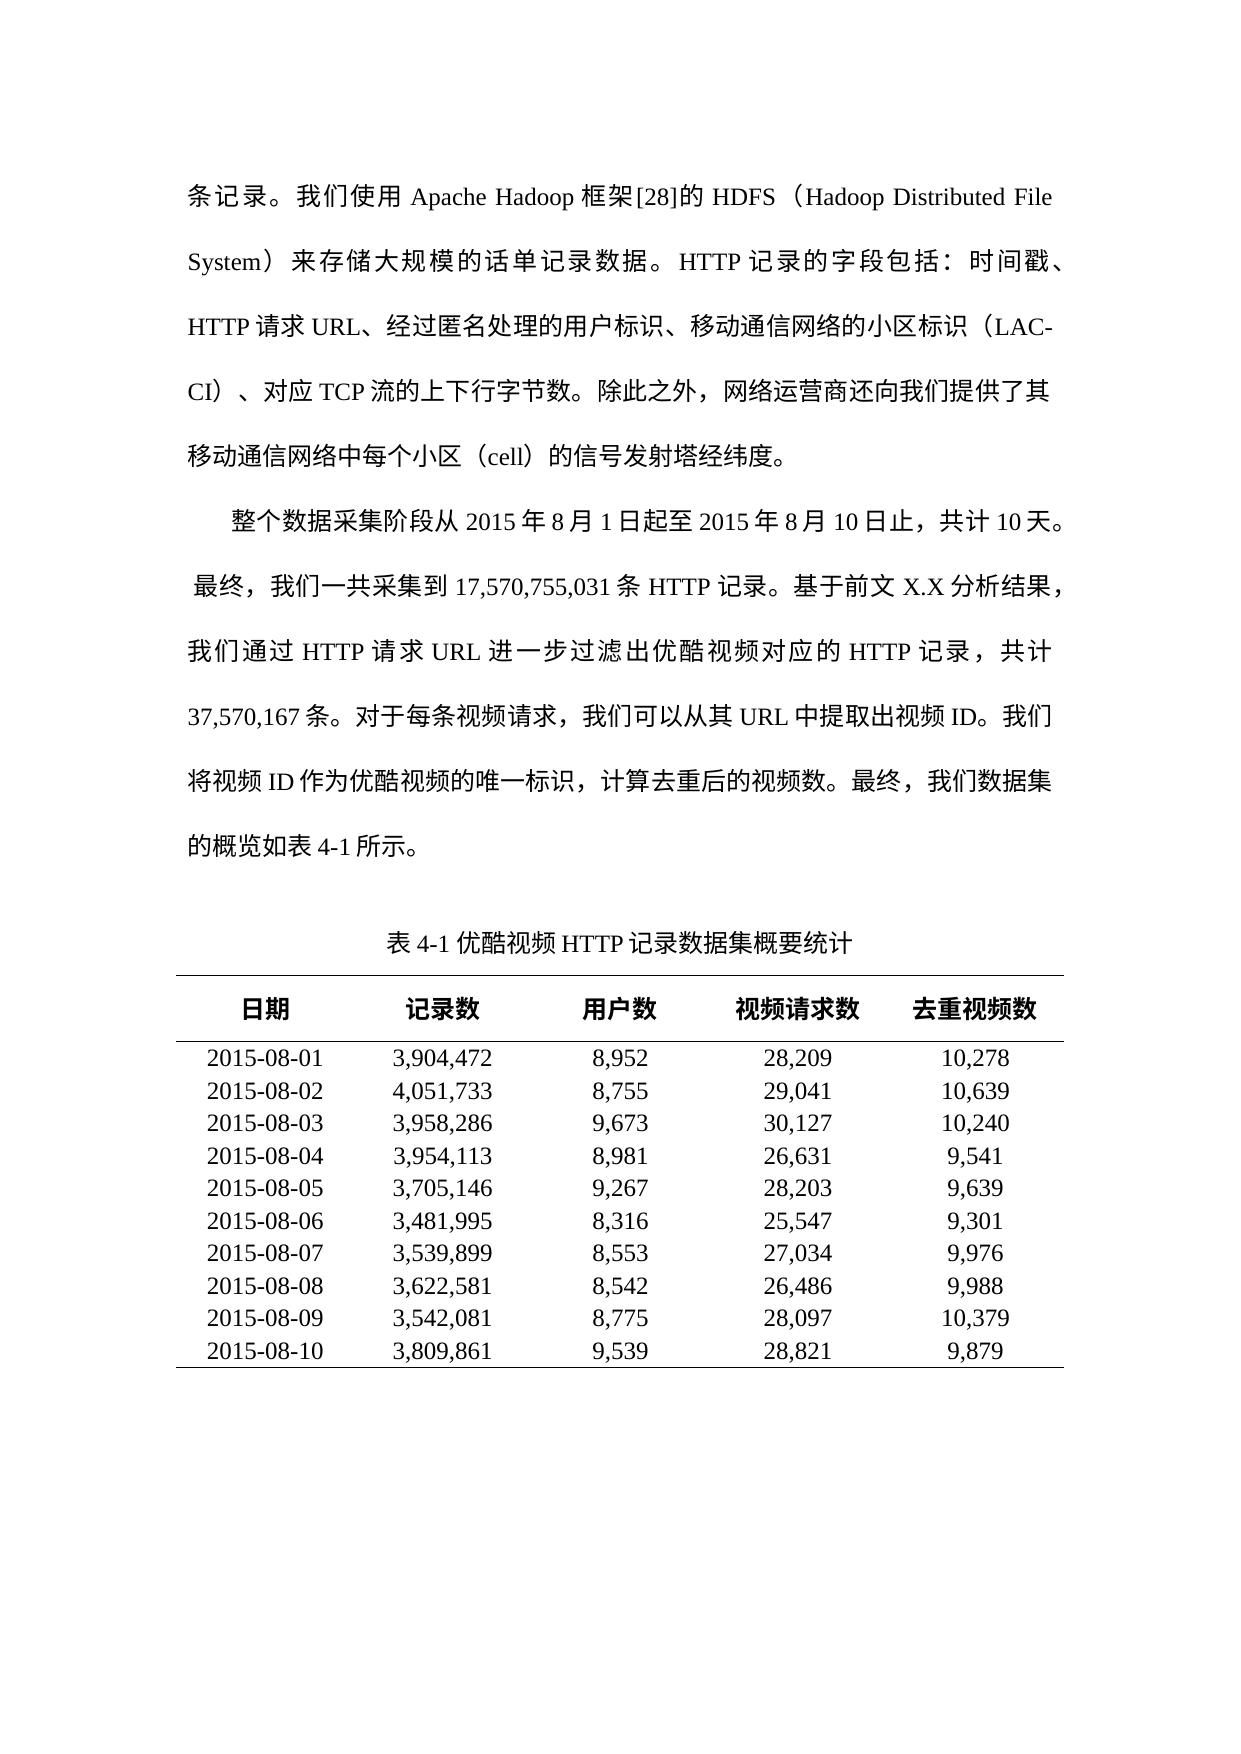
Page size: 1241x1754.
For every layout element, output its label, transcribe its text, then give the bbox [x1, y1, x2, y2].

table_header 用户数 [531, 976, 709, 1041]
table_header 记录数 [354, 976, 531, 1041]
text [187, 162, 1053, 487]
table_header 日期 [176, 976, 354, 1041]
table_cell 28,203 [709, 1172, 886, 1204]
table_cell 4,051,733 [354, 1074, 531, 1107]
table_cell 10,379 [886, 1302, 1064, 1334]
table_cell 9,639 [886, 1172, 1064, 1204]
text 整个数据采集阶段从2015年8月1日起至2015年8月10日止，共计10天。 最终，我们一共采集到17,570,755,031条 HTTP 记录。基于前文 X.X分析结果，我们通过HTTP请求URL进一步过滤出优酷视频对应的HTTP记录，共计37,570,167条。对于每条视频请求，我们可以从其URL中提取出视频ID。我们将视频ID作为优酷视频的唯一标识，计算去重后的视频数。最终，我们数据集的概览如表4-1所示。 [187, 487, 1053, 877]
table_cell 27,034 [709, 1237, 886, 1269]
table_cell 10,278 [886, 1042, 1064, 1074]
table_cell 8,755 [531, 1074, 709, 1107]
table_cell 10,240 [886, 1107, 1064, 1139]
table_cell 3,809,861 [354, 1334, 531, 1367]
table_cell 8,553 [531, 1237, 709, 1269]
table_cell 3,539,899 [354, 1237, 531, 1269]
table_cell 26,631 [709, 1139, 886, 1172]
table_cell 9,879 [886, 1334, 1064, 1367]
table_cell 3,622,581 [354, 1269, 531, 1302]
table_cell 2015-08-05 [176, 1172, 354, 1204]
table_cell 2015-08-07 [176, 1237, 354, 1269]
table_cell 3,954,113 [354, 1139, 531, 1172]
table_cell 2015-08-08 [176, 1269, 354, 1302]
table_cell 9,988 [886, 1269, 1064, 1302]
table_cell 3,958,286 [354, 1107, 531, 1139]
table_cell 28,821 [709, 1334, 886, 1367]
table_cell 10,639 [886, 1074, 1064, 1107]
table_cell 8,316 [531, 1204, 709, 1237]
table_cell 2015-08-01 [176, 1042, 354, 1074]
table_cell 2015-08-10 [176, 1334, 354, 1367]
table_cell 3,705,146 [354, 1172, 531, 1204]
table_cell 2015-08-03 [176, 1107, 354, 1139]
table_cell 28,097 [709, 1302, 886, 1334]
table_cell 9,267 [531, 1172, 709, 1204]
table_cell 3,904,472 [354, 1042, 531, 1074]
table_cell 9,301 [886, 1204, 1064, 1237]
table_cell 25,547 [709, 1204, 886, 1237]
table_cell 9,539 [531, 1334, 709, 1367]
table_cell 8,981 [531, 1139, 709, 1172]
table_cell 9,673 [531, 1107, 709, 1139]
table_cell 2015-08-06 [176, 1204, 354, 1237]
table_cell 26,486 [709, 1269, 886, 1302]
table_cell 8,952 [531, 1042, 709, 1074]
table_cell 3,481,995 [354, 1204, 531, 1237]
table_cell 2015-08-04 [176, 1139, 354, 1172]
table_cell 29,041 [709, 1074, 886, 1107]
table_header 去重视频数 [886, 976, 1064, 1041]
text 表4-1 优酷视频HTTP记录数据集概要统计 [187, 909, 1053, 974]
table_cell 2015-08-09 [176, 1302, 354, 1334]
table_cell 8,775 [531, 1302, 709, 1334]
table_cell 28,209 [709, 1042, 886, 1074]
table_cell 9,541 [886, 1139, 1064, 1172]
table_header 视频请求数 [709, 976, 886, 1041]
table_cell 2015-08-02 [176, 1074, 354, 1107]
table_cell 9,976 [886, 1237, 1064, 1269]
table_cell 3,542,081 [354, 1302, 531, 1334]
table_cell 8,542 [531, 1269, 709, 1302]
table_cell 30,127 [709, 1107, 886, 1139]
